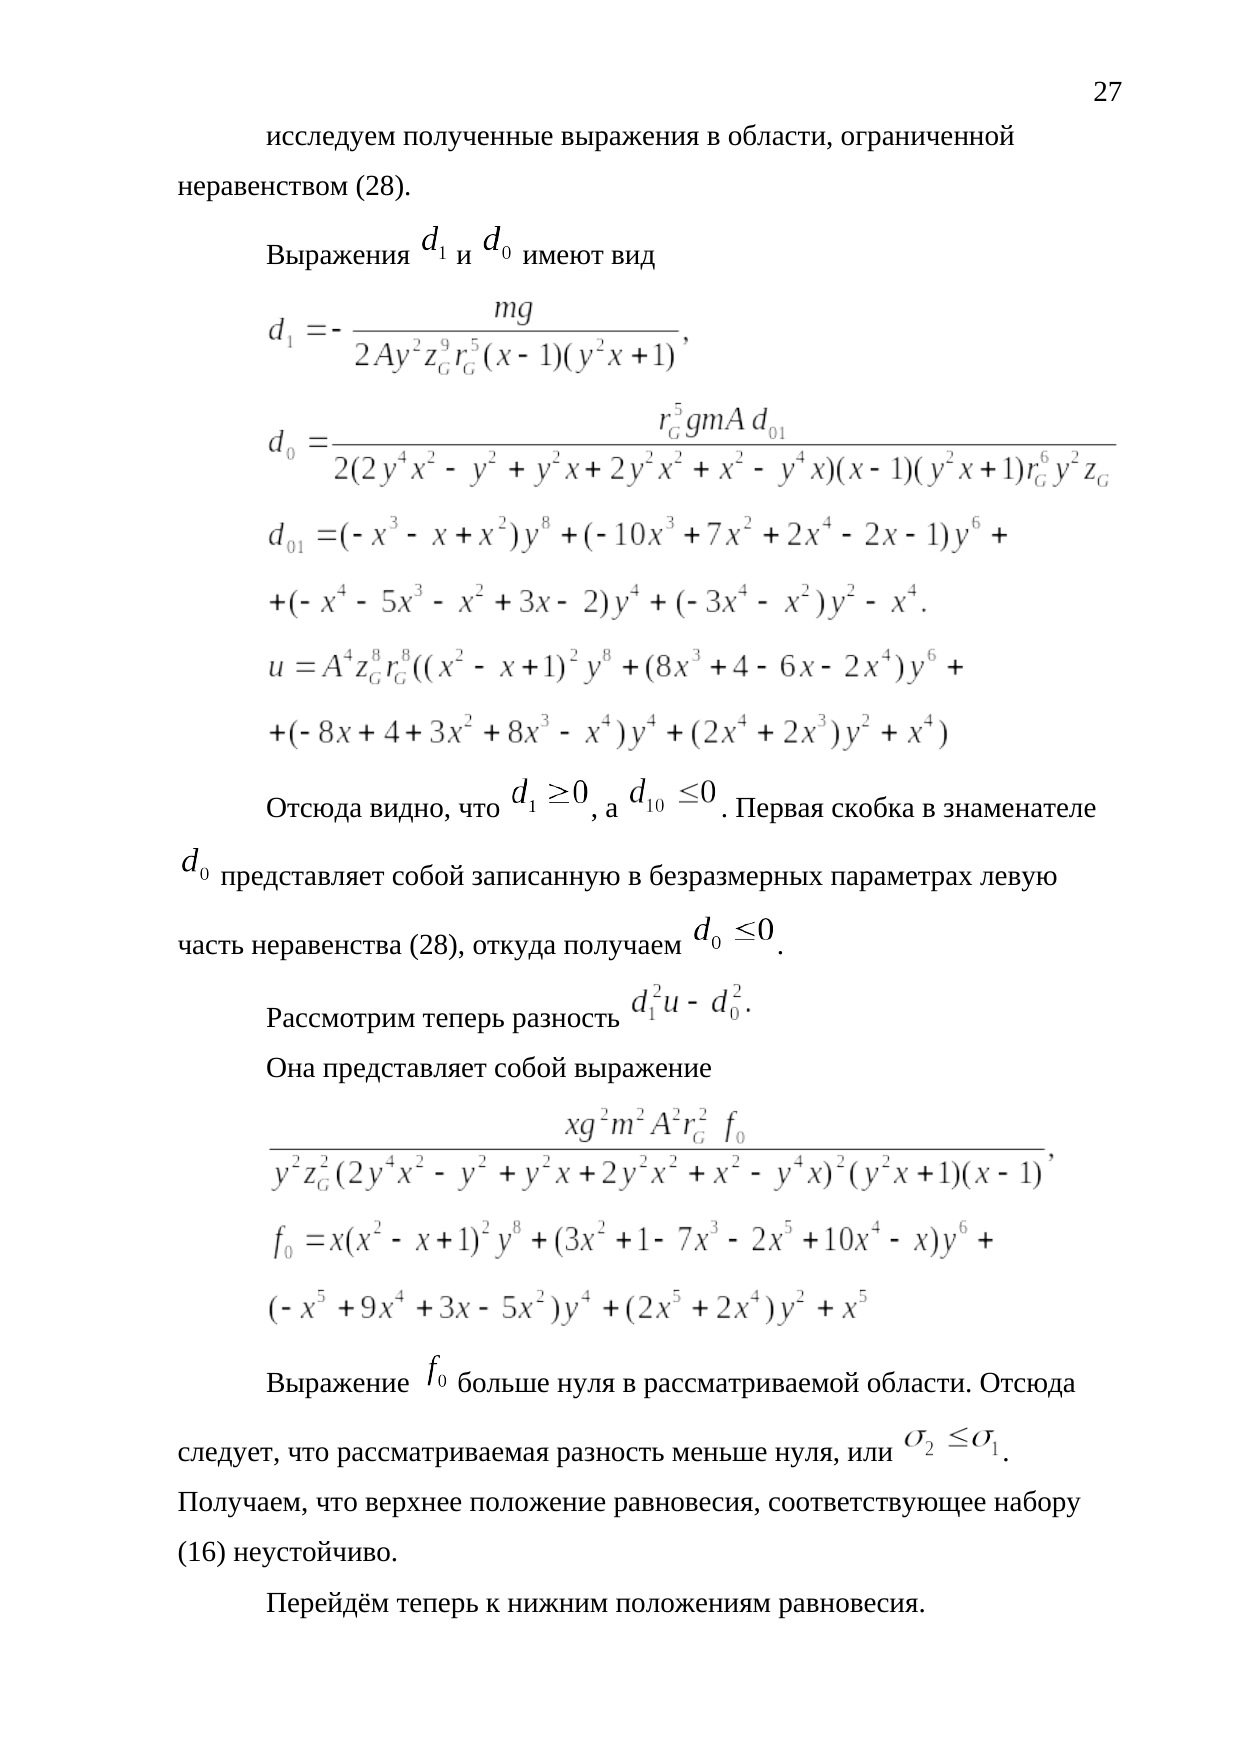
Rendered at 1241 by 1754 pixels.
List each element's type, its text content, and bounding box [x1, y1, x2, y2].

text исследуем полученные выражения в области, ограниченной неравенством (28). [177, 118, 1122, 202]
text Перейдём теперь к нижним положениям равновесия. [177, 1585, 1122, 1618]
text Она представляет собой выражение [177, 1050, 1122, 1084]
text Рассмотрим теперь разность [177, 977, 1122, 1033]
text Выражение больше нуля в рассматриваемой области. Отсюда следует, что рассматриваемая разность меньше нуля, или . Получаем, что верхнее положение равновесия, соответствующее набору (16) неустойчиво. [177, 1348, 1122, 1568]
text Выражения и имеют вид [177, 219, 1122, 270]
text Отсюда видно, что , а . Первая скобка в знаменателе представляет собой записанную в безразмерных параметрах левую часть неравенства (28), откуда получаем . [177, 772, 1122, 960]
